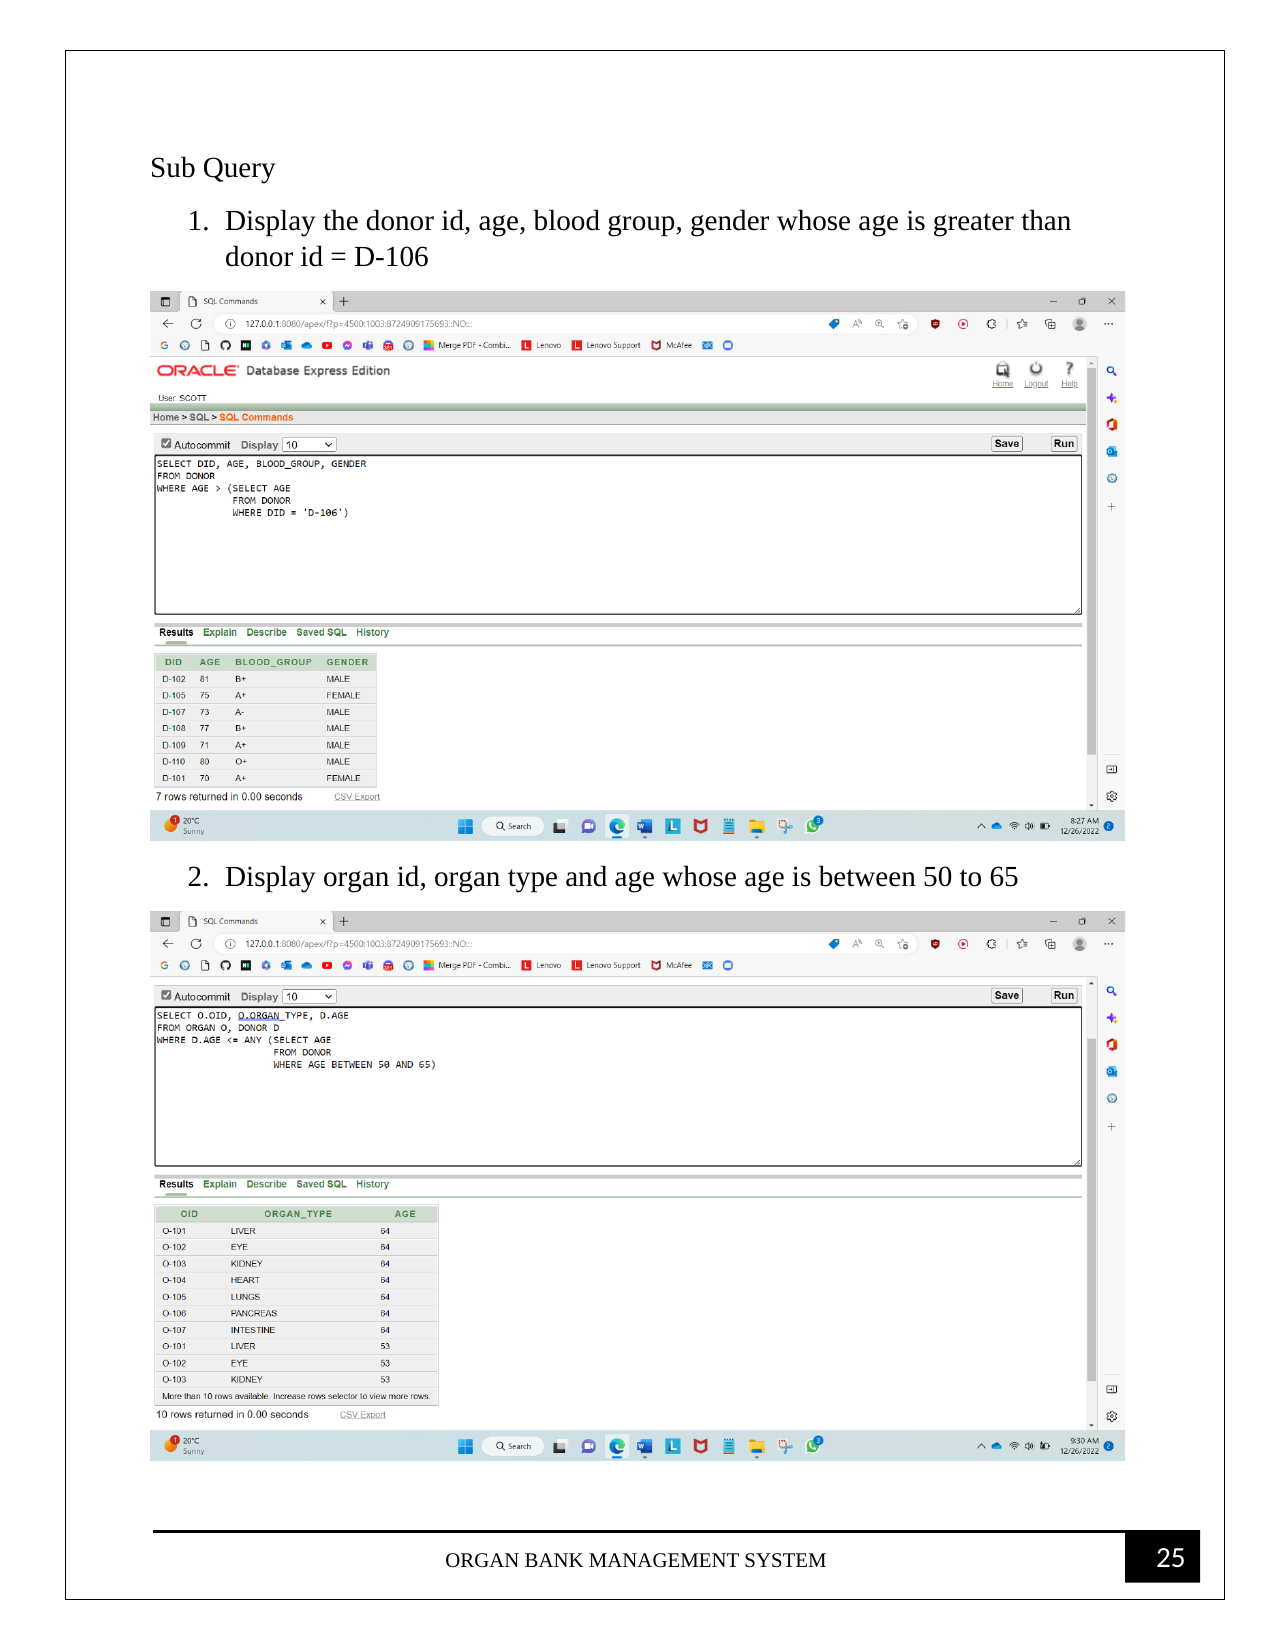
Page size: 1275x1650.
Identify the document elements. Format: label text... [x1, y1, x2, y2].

list Display the donor id, age, blood group, gender whose age is greater than donor id = D-106 [187, 203, 1125, 272]
text Sub Query [150, 150, 1125, 183]
picture [150, 291, 1125, 841]
list Display organ id, organ type and age whose age is between 50 to 65 [187, 859, 1125, 893]
picture [150, 911, 1125, 1461]
